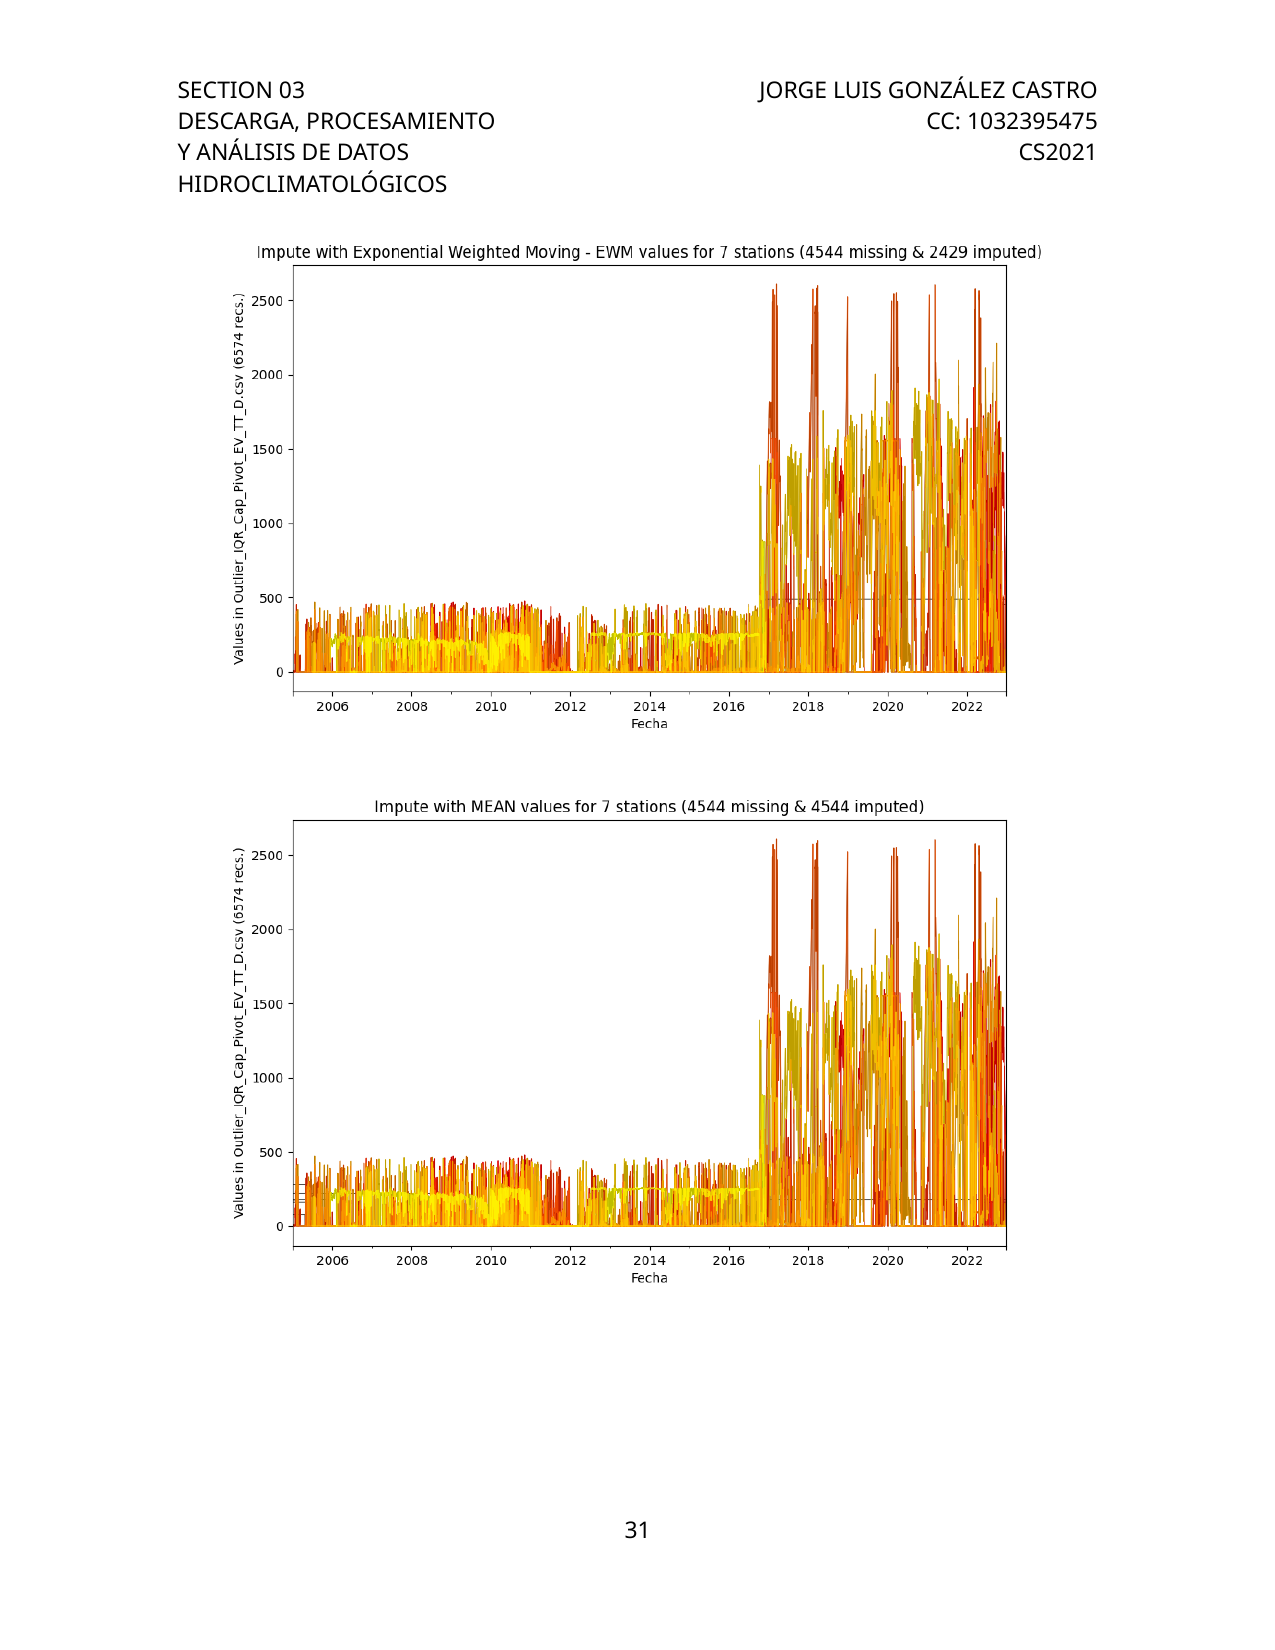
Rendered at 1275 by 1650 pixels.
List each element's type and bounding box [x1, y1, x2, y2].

picture [177, 198, 1098, 752]
picture [177, 753, 1098, 1306]
